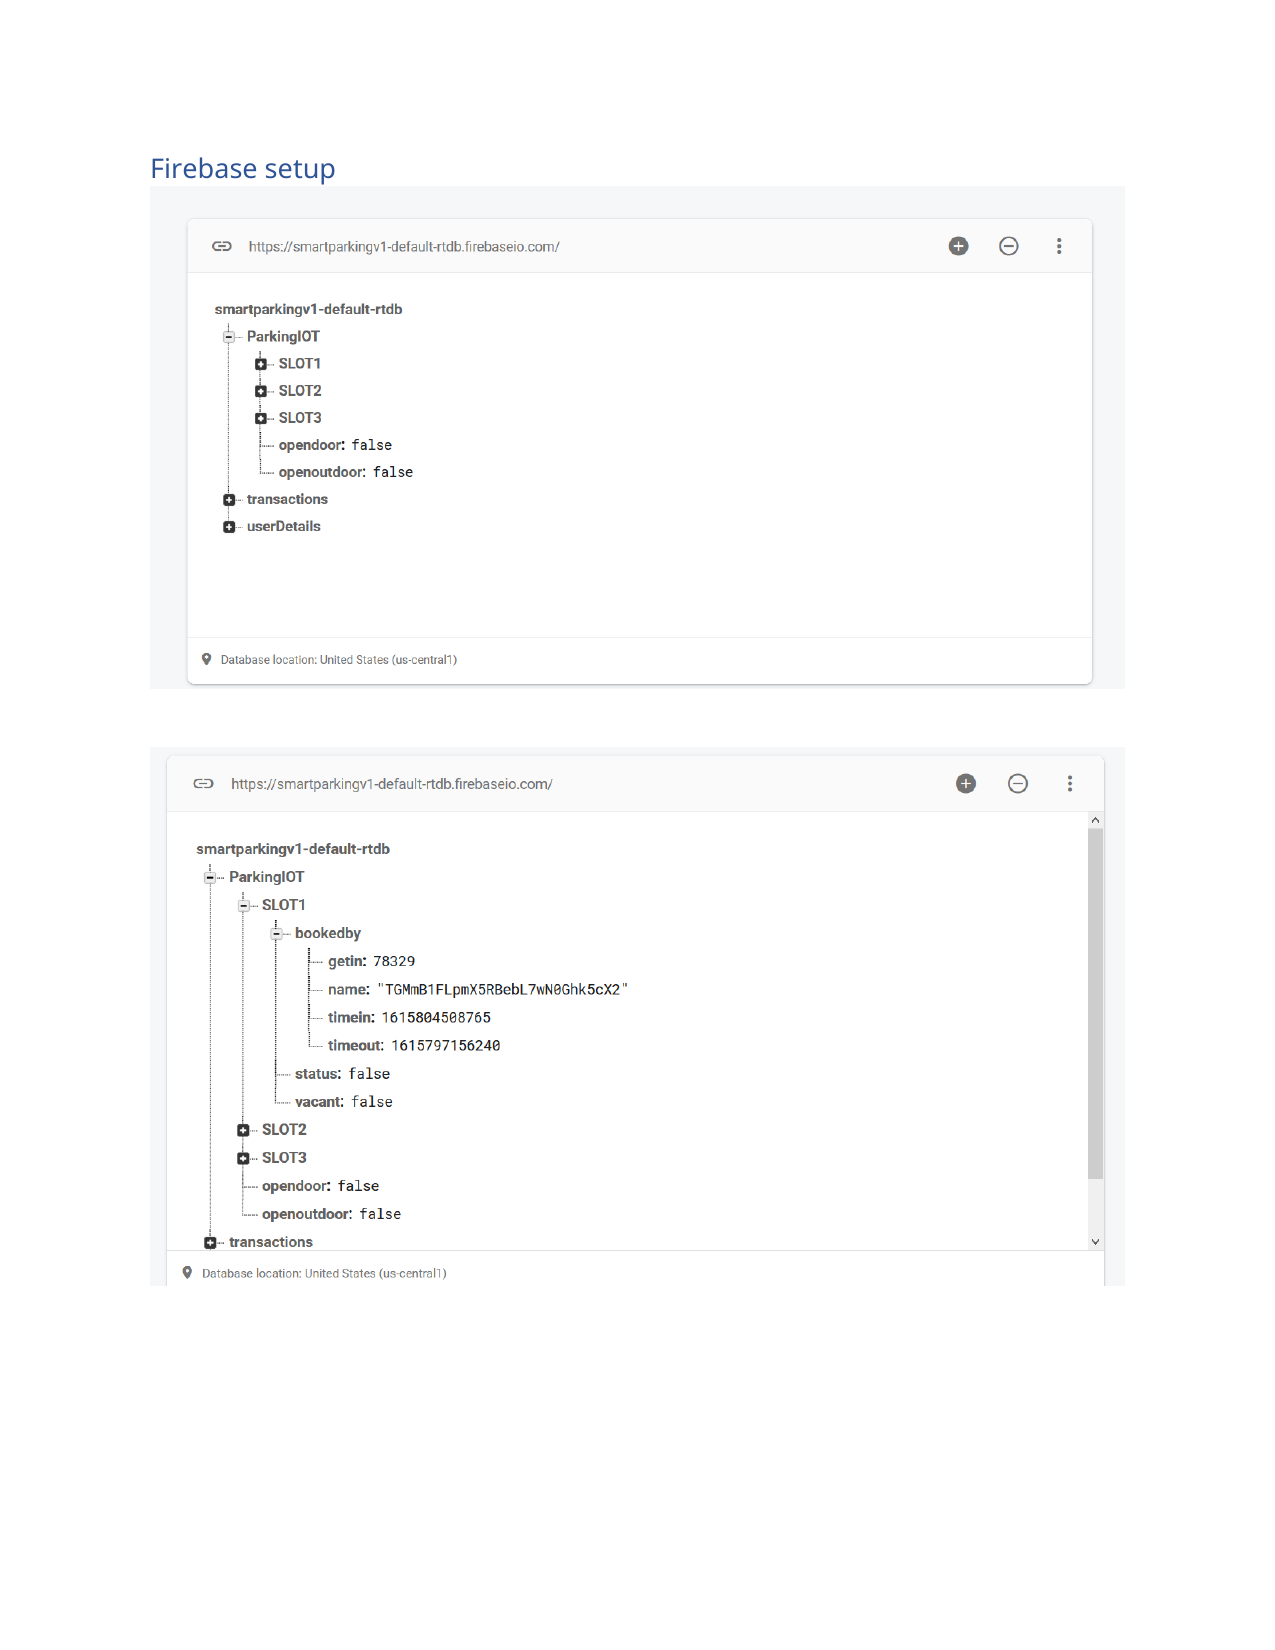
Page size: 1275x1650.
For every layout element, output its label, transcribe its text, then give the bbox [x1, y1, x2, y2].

picture [150, 186, 1125, 689]
text Firebase setup [150, 150, 1125, 186]
picture [150, 747, 1125, 1286]
